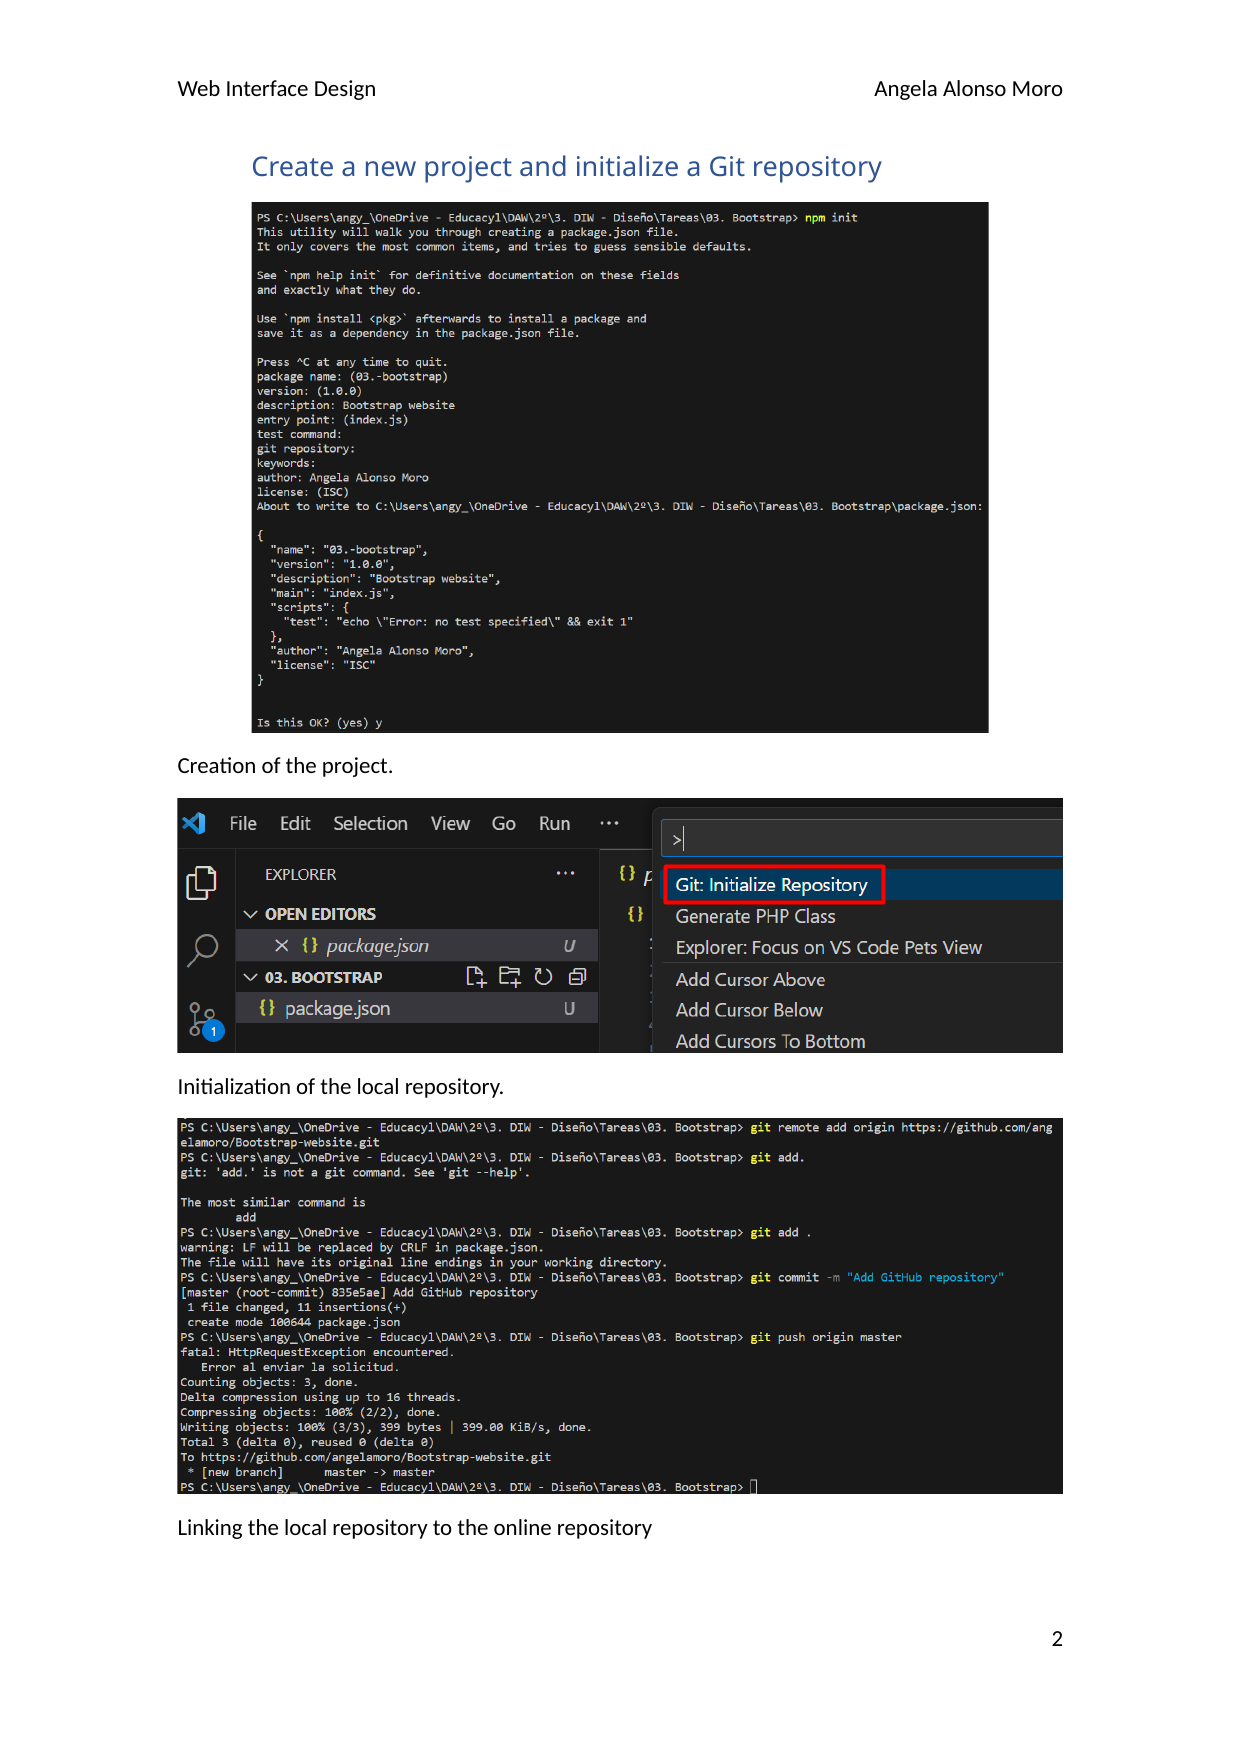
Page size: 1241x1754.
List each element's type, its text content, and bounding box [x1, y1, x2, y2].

text Initialization of the local repository. [177, 1072, 1063, 1100]
picture [177, 798, 1063, 1053]
picture [251, 202, 989, 733]
picture [177, 1118, 1063, 1494]
subtitle Create a new project and initialize a Git repository [251, 148, 1063, 184]
text Linking the local repository to the online repository [177, 1513, 1063, 1541]
text Creation of the project. [177, 751, 1063, 779]
